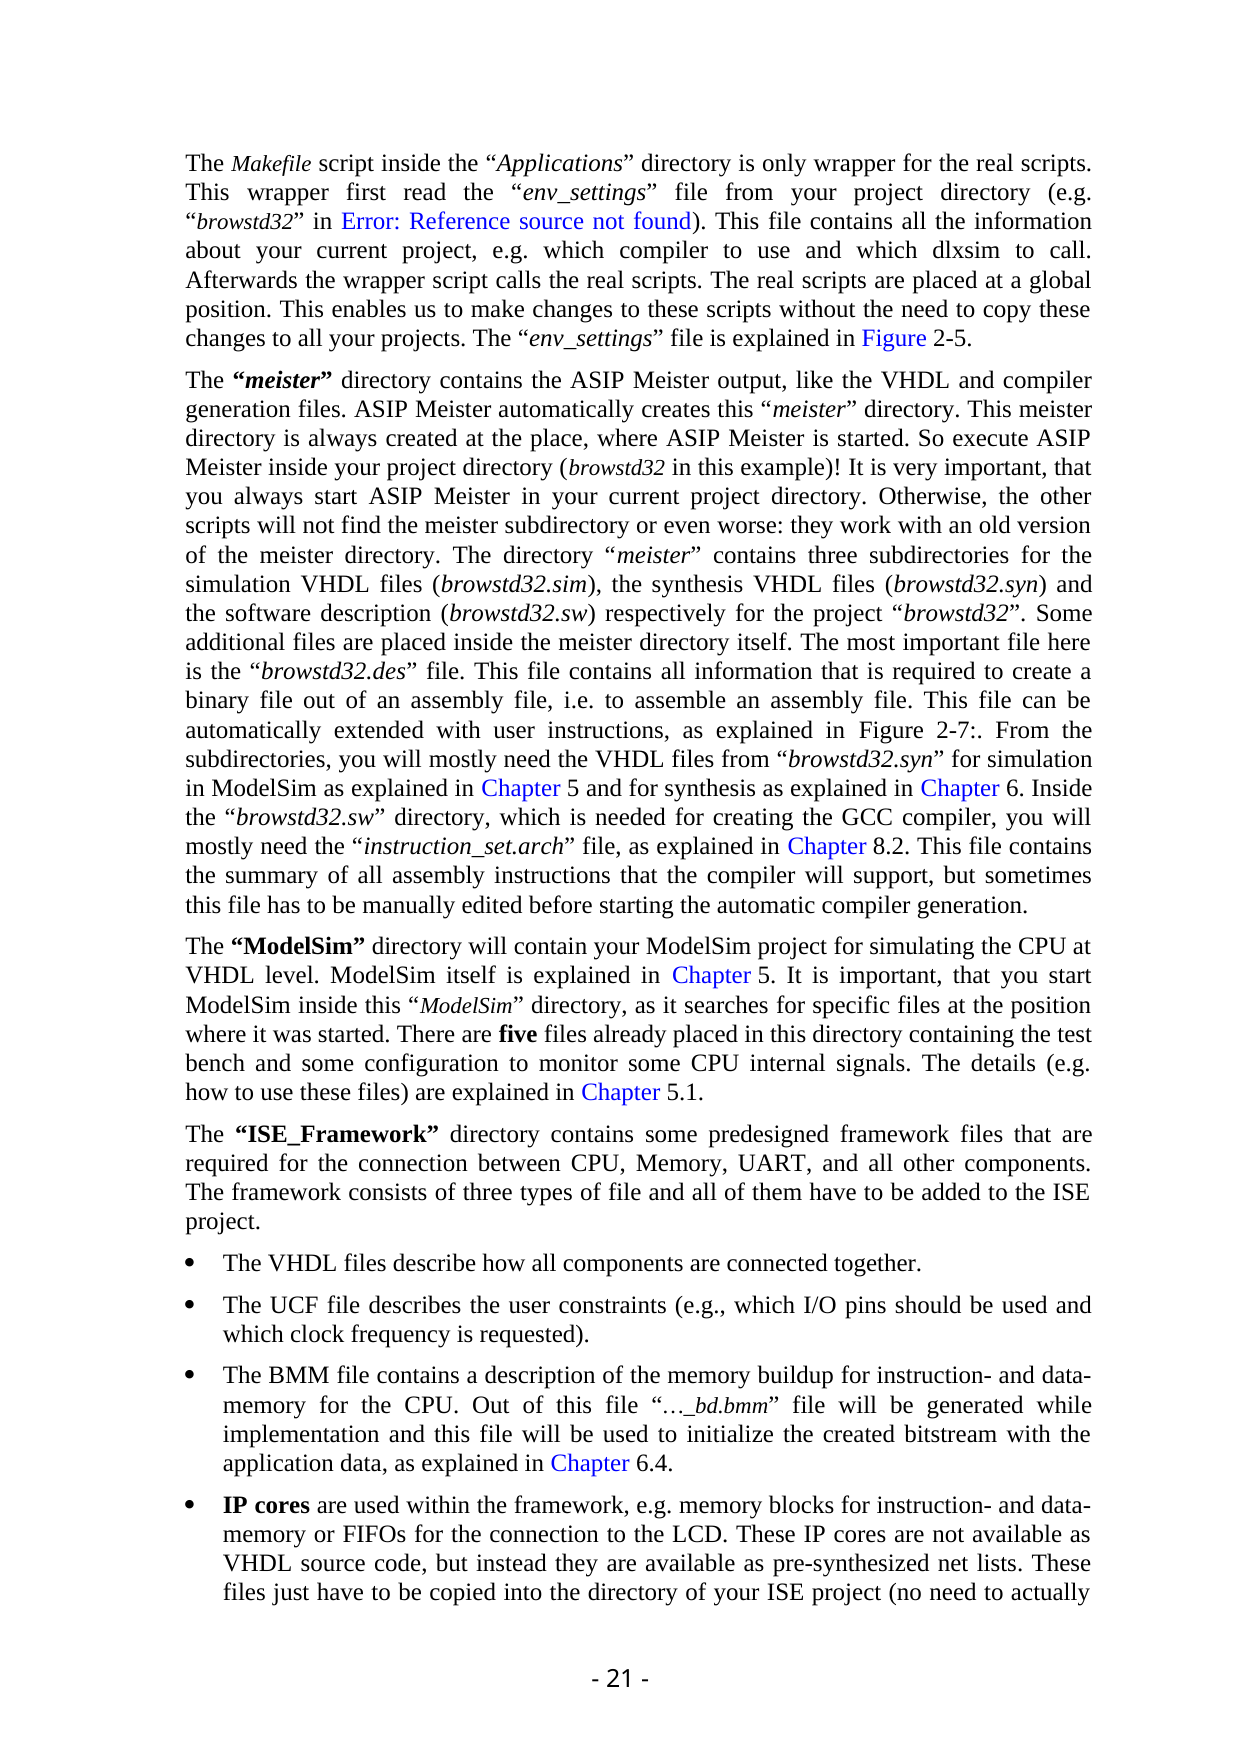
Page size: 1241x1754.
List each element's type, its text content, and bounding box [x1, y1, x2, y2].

list The UCF file describes the user constraints (e.g., which I/O pins should be used and which clock frequency is requested). [185, 1289, 1092, 1348]
list The VHDL files describe how all components are connected together. [185, 1248, 1092, 1277]
text The “ISE_Framework” directory contains some predesigned framework files that are required for the connection between CPU, Memory, UART, and all other components. The framework consists of three types of file and all of them have to be added to the ISE project. [185, 1118, 1092, 1235]
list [185, 1489, 1092, 1606]
text The “ModelSim” directory will contain your ModelSim project for simulating the CPU at VHDL level. ModelSim itself is explained in Chapter ‎5. It is important, that you start ModelSim inside this “ModelSim” directory, as it searches for specific files at the position where it was started. There are five files already placed in this directory containing the test bench and some configuration to monitor some CPU internal signals. The details (e.g. how to use these files) are explained in Chapter ‎5.1. [185, 931, 1092, 1106]
list The BMM file contains a description of the memory buildup for instruction- and data-memory for the CPU. Out of this file “…_bd.bmm” file will be generated while implementation and this file will be used to initialize the created bitstream with the application data, as explained in Chapter ‎6.4. [185, 1360, 1092, 1477]
